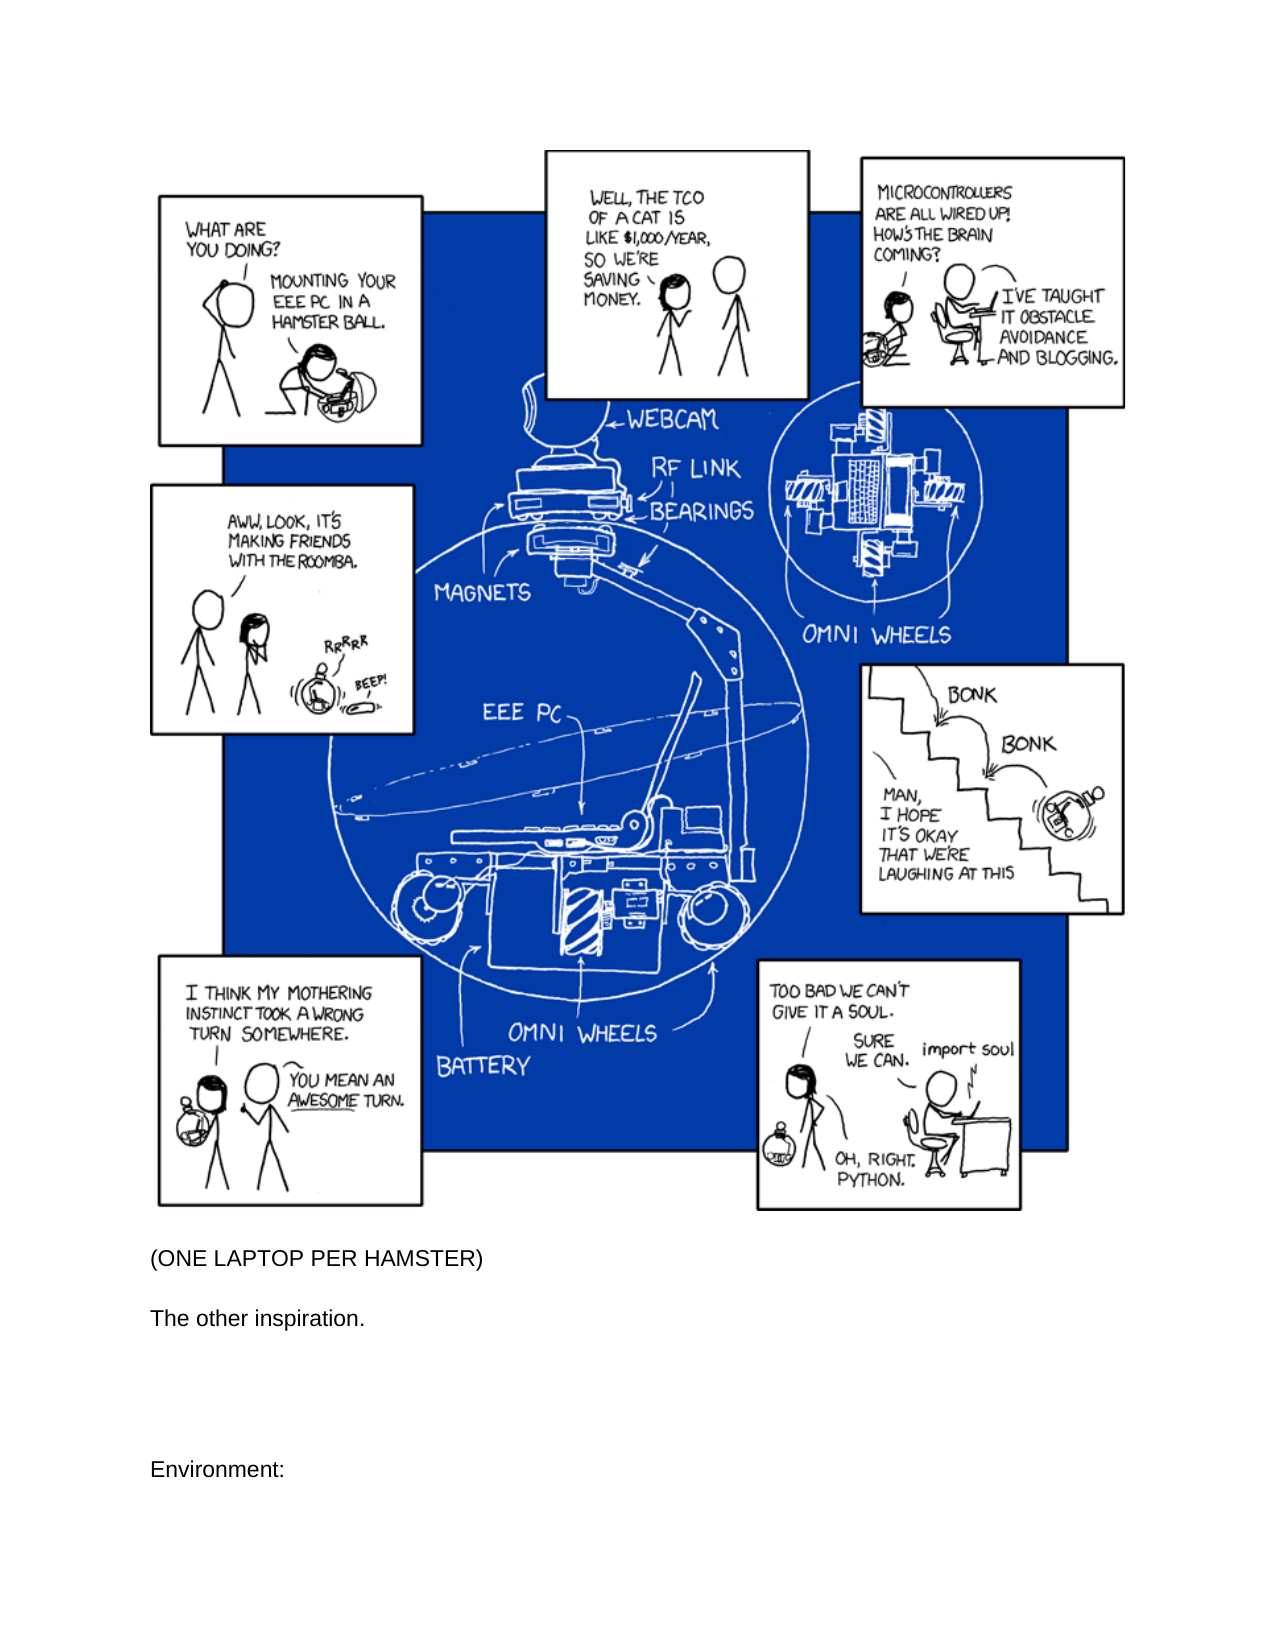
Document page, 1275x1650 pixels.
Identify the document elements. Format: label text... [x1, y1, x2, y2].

text (ONE LAPTOP PER HAMSTER) [150, 1244, 1125, 1271]
picture [150, 150, 1125, 1211]
text The other inspiration. [150, 1305, 1125, 1331]
text Environment: [150, 1456, 1125, 1482]
